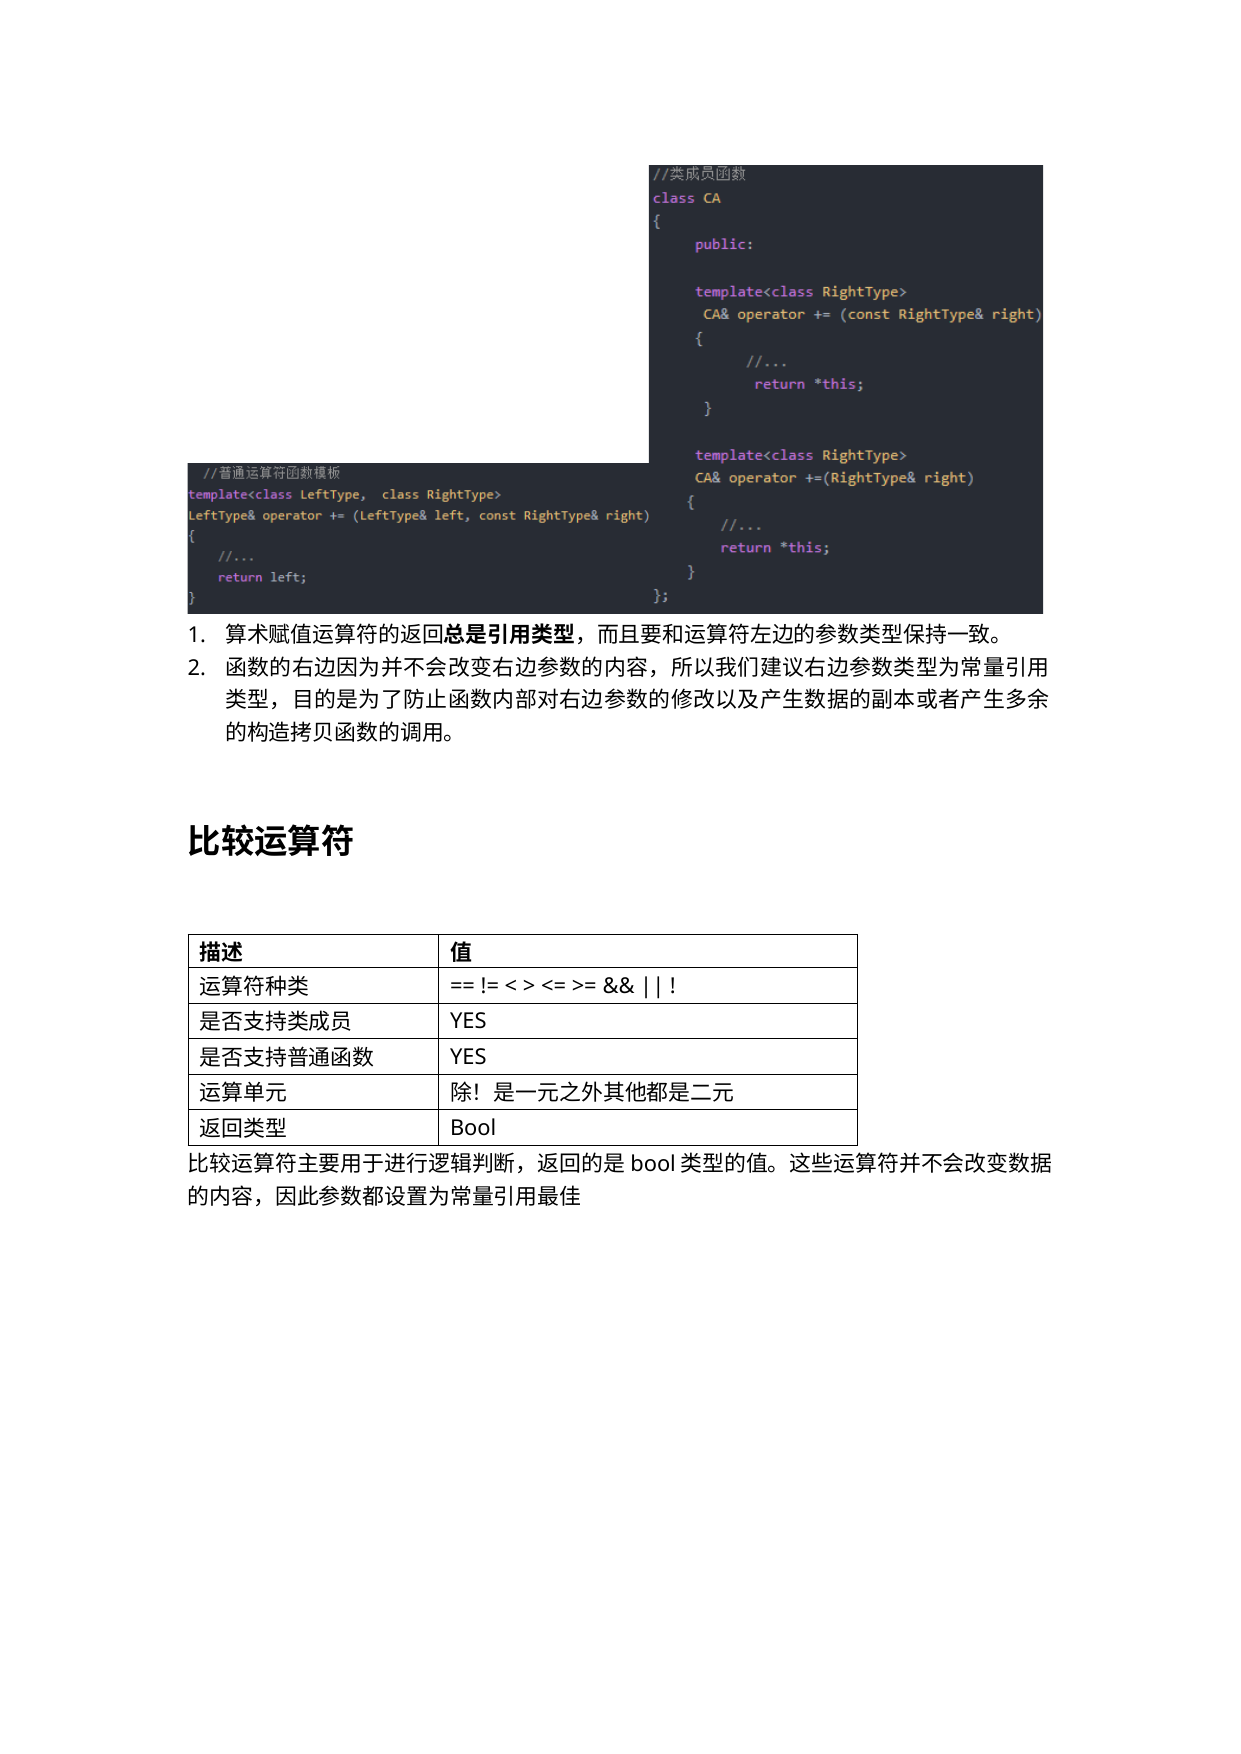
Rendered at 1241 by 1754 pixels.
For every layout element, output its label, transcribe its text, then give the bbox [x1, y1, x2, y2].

table_cell 返回类型 [189, 1110, 438, 1145]
table_cell YES [439, 1004, 857, 1038]
table_cell YES [439, 1039, 857, 1074]
table_cell Bool [439, 1110, 857, 1145]
table_cell 是否支持类成员 [189, 1004, 438, 1038]
text 比较运算符主要用于进行逻辑判断，返回的是bool类型的值。这些运算符并不会改变数据的内容，因此参数都设置为常量引用最佳 [187, 1146, 1053, 1211]
table_cell 是否支持普通函数 [189, 1039, 438, 1074]
subtitle 比较运算符 [187, 807, 1053, 872]
table_header 值 [439, 935, 857, 967]
list 算术赋值运算符的返回总是引用类型，而且要和运算符左边的参数类型保持一致。 [187, 617, 1053, 649]
table_cell == != < > <= >= && || ! [439, 968, 857, 1003]
table_cell 运算符种类 [189, 968, 438, 1003]
table_header 描述 [189, 935, 438, 967]
list 函数的右边因为并不会改变右边参数的内容，所以我们建议右边参数类型为常量引用类型，目的是为了防止函数内部对右边参数的修改以及产生数据的副本或者产生多余的构造拷贝函数的调用。 [187, 649, 1053, 747]
picture [187, 165, 1044, 614]
table_cell 除！是一元之外其他都是二元 [439, 1075, 857, 1109]
table_cell 运算单元 [189, 1075, 438, 1109]
